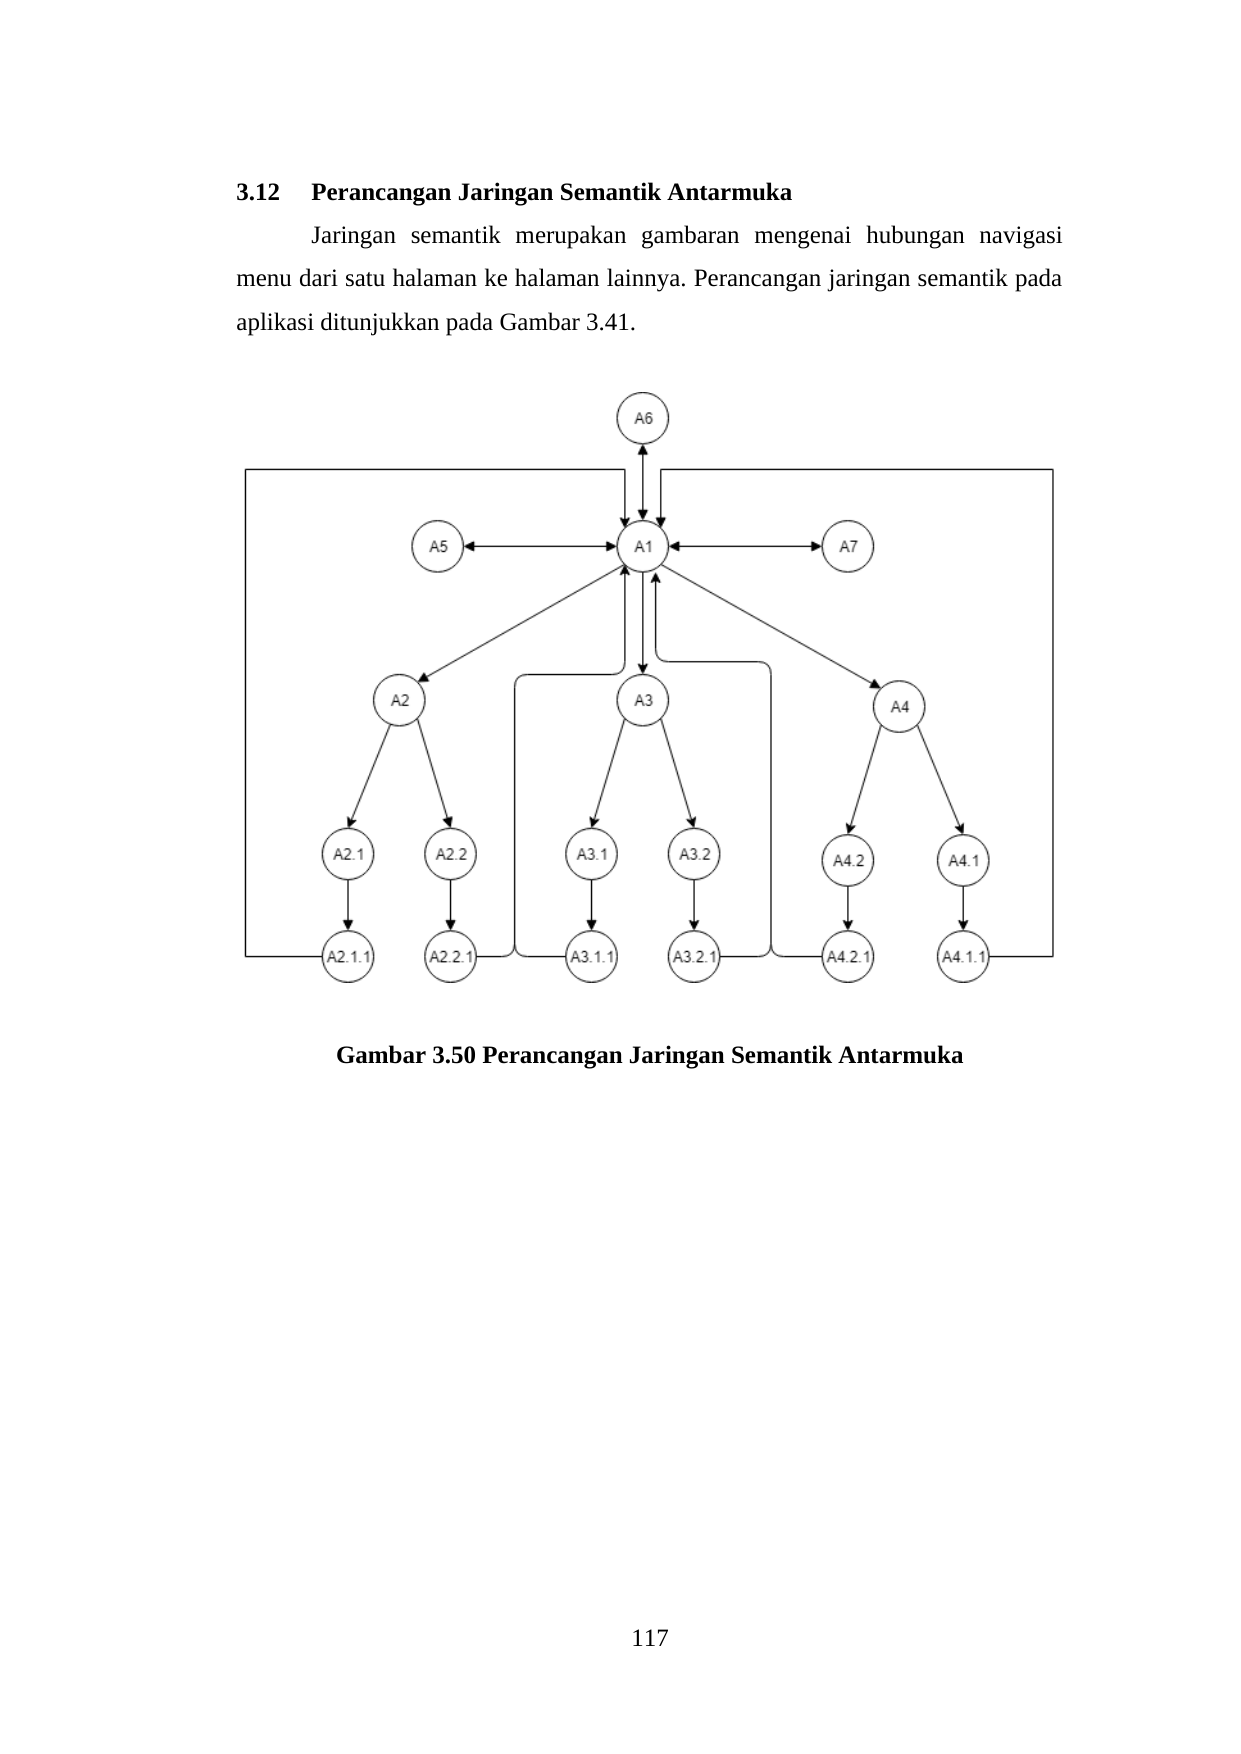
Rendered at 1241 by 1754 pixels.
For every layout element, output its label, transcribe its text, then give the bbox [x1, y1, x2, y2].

text Jaringan semantik merupakan gambaran mengenai hubungan navigasi menu dari satu halaman ke halaman lainnya. Perancangan jaringan semantik pada aplikasi ditunjukkan pada Gambar 3.41. [236, 220, 1063, 335]
text Gambar 3.50 Perancangan Jaringan Semantik Antarmuka [236, 1040, 1063, 1069]
picture [236, 392, 1063, 983]
subtitle 3.12 Perancangan Jaringan Semantik Antarmuka [236, 177, 1063, 206]
